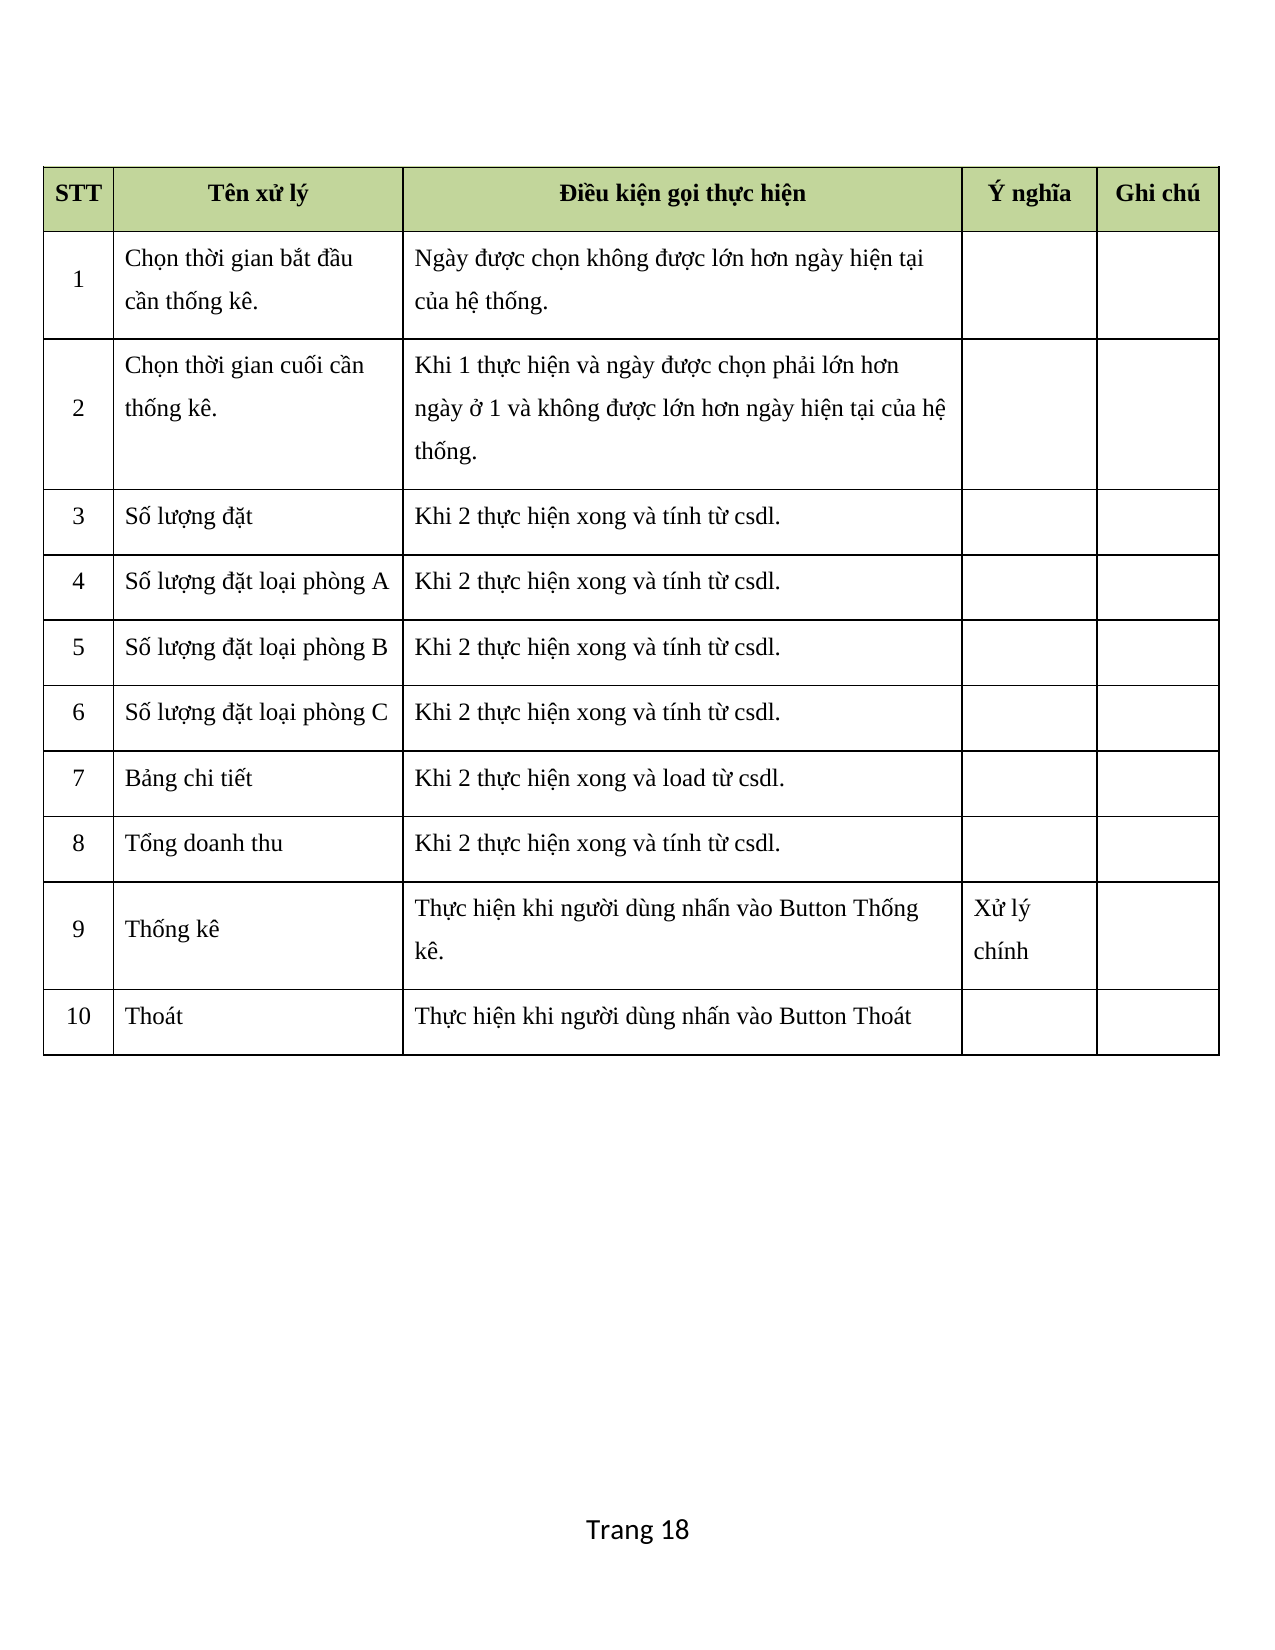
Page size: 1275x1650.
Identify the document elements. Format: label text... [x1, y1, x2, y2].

table_cell [1098, 556, 1218, 619]
table_cell 9 [44, 883, 113, 988]
table_cell Xử lý chính [963, 883, 1096, 988]
table_cell [1098, 686, 1218, 750]
table_cell Chọn thời gian cuối cần thống kê. [114, 340, 402, 488]
table_header STT [44, 168, 113, 231]
table_cell Khi 2 thực hiện xong và tính từ csdl. [404, 490, 961, 554]
table_cell [963, 817, 1096, 881]
table_cell 5 [44, 621, 113, 685]
table_cell Thống kê [114, 883, 402, 988]
table_cell Khi 2 thực hiện xong và tính từ csdl. [404, 621, 961, 685]
table_cell [963, 490, 1096, 554]
table_cell Số lượng đặt loại phòng A [114, 556, 402, 619]
table_cell [963, 686, 1096, 750]
table_cell Số lượng đặt loại phòng B [114, 621, 402, 685]
table_cell [963, 990, 1096, 1054]
table_cell [1098, 340, 1218, 488]
table_cell Khi 2 thực hiện xong và load từ csdl. [404, 752, 961, 816]
table_cell 4 [44, 556, 113, 619]
table_cell Khi 2 thực hiện xong và tính từ csdl. [404, 556, 961, 619]
table_cell Khi 2 thực hiện xong và tính từ csdl. [404, 686, 961, 750]
table_header Ý nghĩa [963, 168, 1096, 231]
table_cell Ngày được chọn không được lớn hơn ngày hiện tại của hệ thống. [404, 232, 961, 338]
table_cell Thoát [114, 990, 402, 1054]
table_cell 2 [44, 340, 113, 488]
table_cell [963, 752, 1096, 816]
table_cell Khi 1 thực hiện và ngày được chọn phải lớn hơn ngày ở 1 và không được lớn hơn ngày hiện tại của hệ thống. [404, 340, 961, 488]
table_cell 10 [44, 990, 113, 1054]
table_cell 7 [44, 752, 113, 816]
table_cell [1098, 621, 1218, 685]
table_cell [1098, 490, 1218, 554]
table_cell [1098, 817, 1218, 881]
table_cell [963, 621, 1096, 685]
table_cell [1098, 883, 1218, 988]
table_header Ghi chú [1098, 168, 1218, 231]
table_cell [963, 232, 1096, 338]
table_header Điều kiện gọi thực hiện [404, 168, 961, 231]
table_cell Khi 2 thực hiện xong và tính từ csdl. [404, 817, 961, 881]
table_cell [1098, 990, 1218, 1054]
table_cell [1098, 752, 1218, 816]
table_cell [963, 556, 1096, 619]
table_cell Số lượng đặt loại phòng C [114, 686, 402, 750]
table_cell Bảng chi tiết [114, 752, 402, 816]
table_cell 6 [44, 686, 113, 750]
table_header Tên xử lý [114, 168, 402, 231]
table_cell 1 [44, 232, 113, 338]
table_cell Thực hiện khi người dùng nhấn vào Button Thống kê. [404, 883, 961, 988]
table_cell Tổng doanh thu [114, 817, 402, 881]
table_cell Số lượng đặt [114, 490, 402, 554]
table_cell Thực hiện khi người dùng nhấn vào Button Thoát [404, 990, 961, 1054]
table_cell 3 [44, 490, 113, 554]
table_cell [1098, 232, 1218, 338]
table_cell [963, 340, 1096, 488]
table_cell Chọn thời gian bắt đầu cần thống kê. [114, 232, 402, 338]
table_cell 8 [44, 817, 113, 881]
